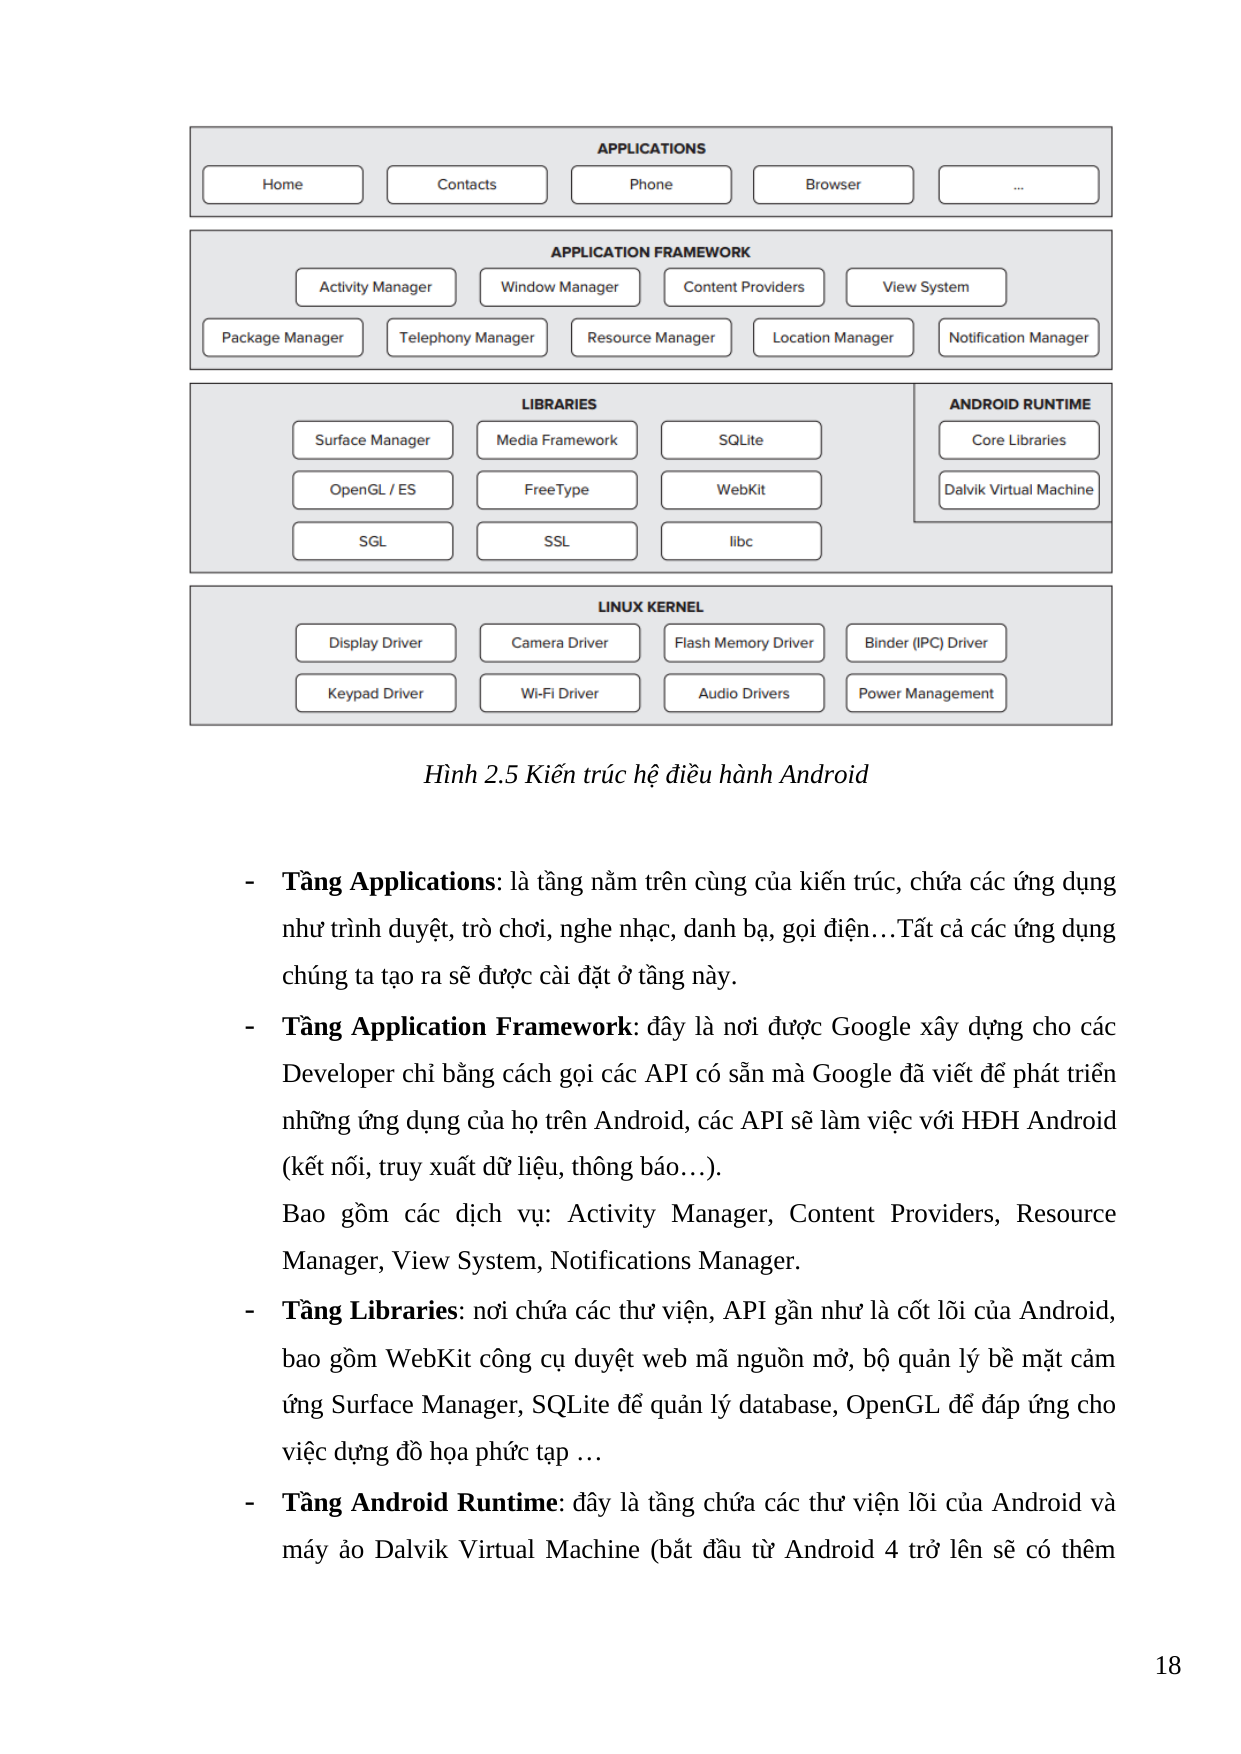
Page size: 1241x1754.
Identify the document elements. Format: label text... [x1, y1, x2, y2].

text Hình 2.5 Kiến trúc hệ điều hành Android [177, 758, 1117, 789]
list Tầng Applications: là tầng nằm trên cùng của kiến trúc, chứa các ứng dụng như trình duyệt, trò chơi, nghe nhạc, danh bạ, gọi điện…Tất cả các ứng dụng chúng ta tạo ra sẽ được cài đặt ở tầng này. [244, 861, 1117, 990]
list Tầng Application Framework: đây là nơi được Google xây dựng cho các Developer chỉ bằng cách gọi các API có sẵn mà Google đã viết để phát triển những ứng dụng của họ trên Android, các API sẽ làm việc với HĐH Android (kết nối, truy xuất dữ liệu, thông báo…). [244, 1006, 1117, 1182]
list Tầng Libraries: nơi chứa các thư viện, API gần như là cốt lõi của Android, bao gồm WebKit công cụ duyệt web mã nguồn mở, bộ quản lý bề mặt cảm ứng Surface Manager, SQLite để quản lý database, OpenGL để đáp ứng cho việc dựng đồ họa phức tạp … [244, 1291, 1117, 1466]
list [244, 1482, 1117, 1564]
list Bao gồm các dịch vụ: Activity Manager, Content Providers, Resource Manager, View System, Notifications Manager. [282, 1228, 1117, 1275]
